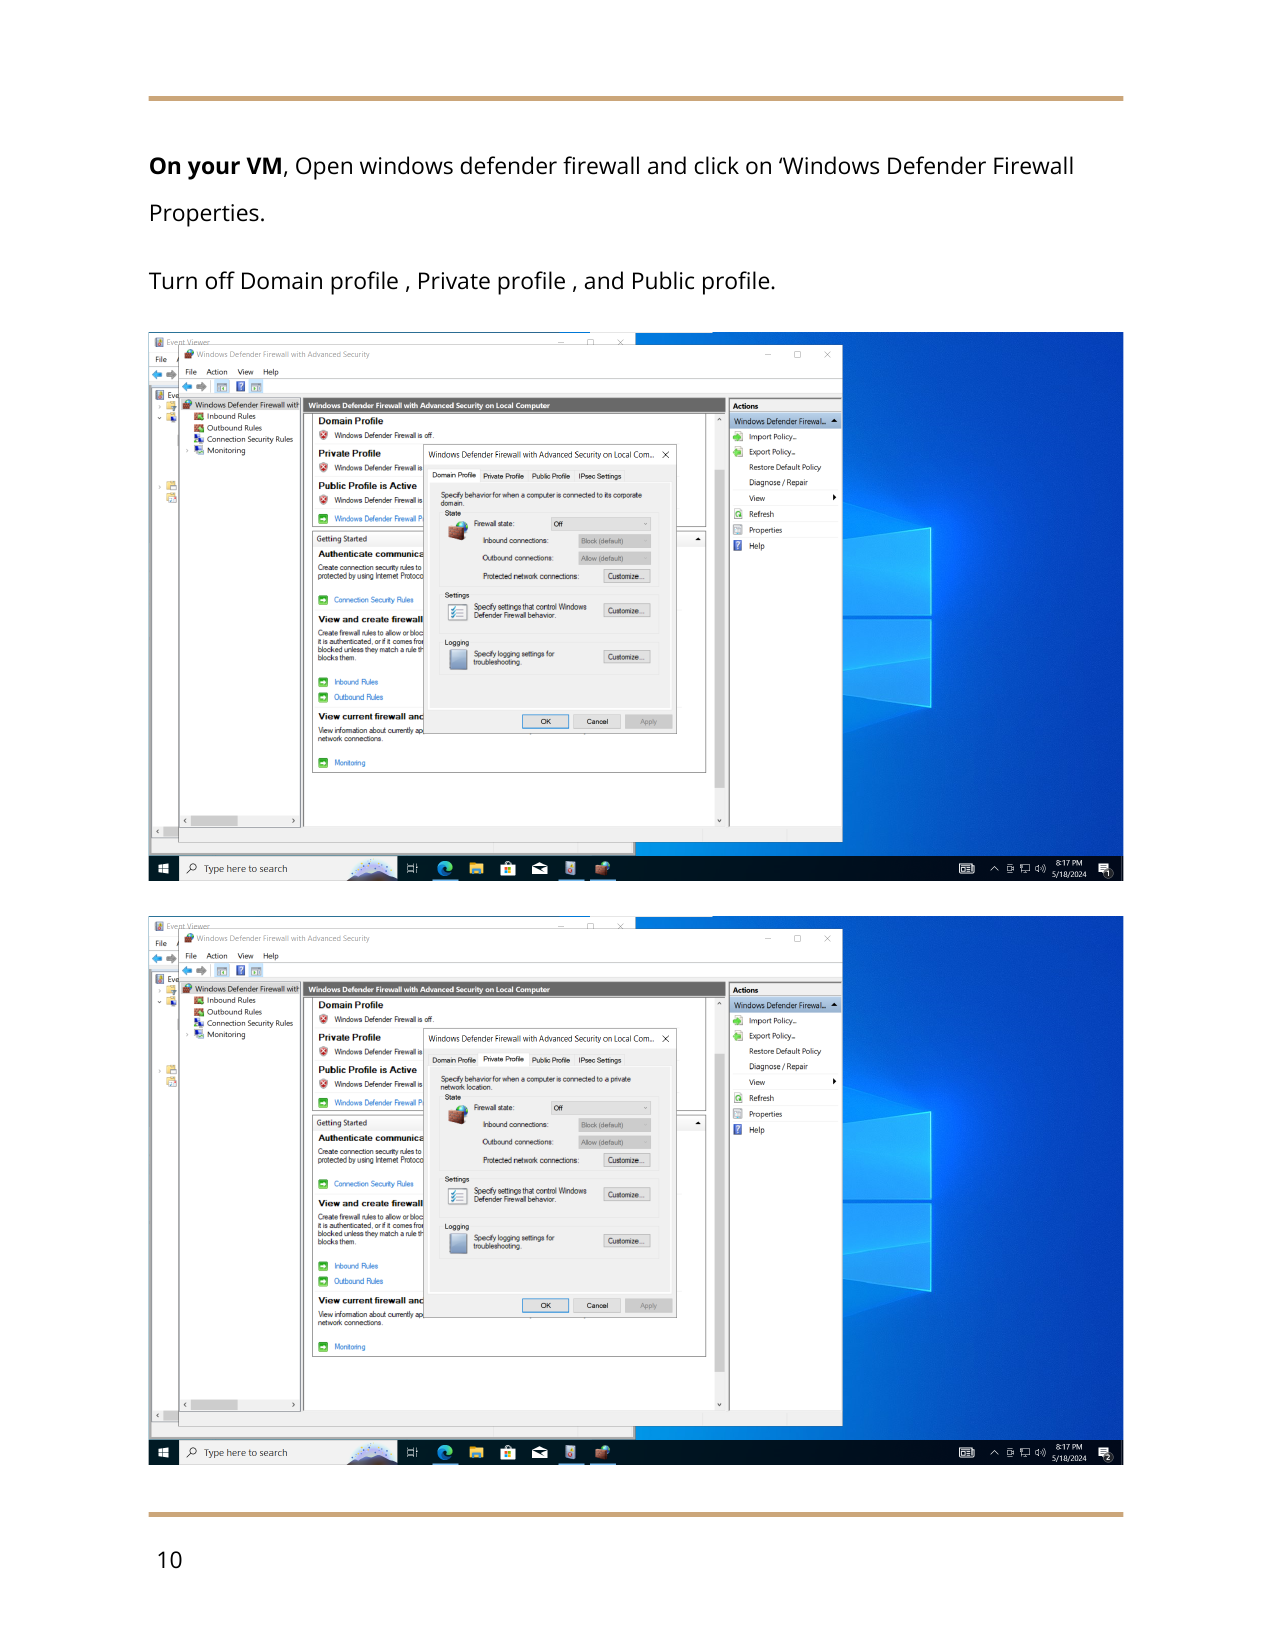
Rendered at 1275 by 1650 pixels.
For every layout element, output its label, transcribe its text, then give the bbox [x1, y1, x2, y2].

picture [148, 332, 1124, 881]
text On your VM, Open windows defender firewall and click on ‘Windows Defender Firewall Properties. [148, 150, 1125, 228]
text Turn off Domain profile , Private profile , and Public profile. [148, 264, 1125, 296]
picture [148, 916, 1124, 1465]
picture [148, 1512, 1124, 1517]
picture [148, 96, 1124, 101]
